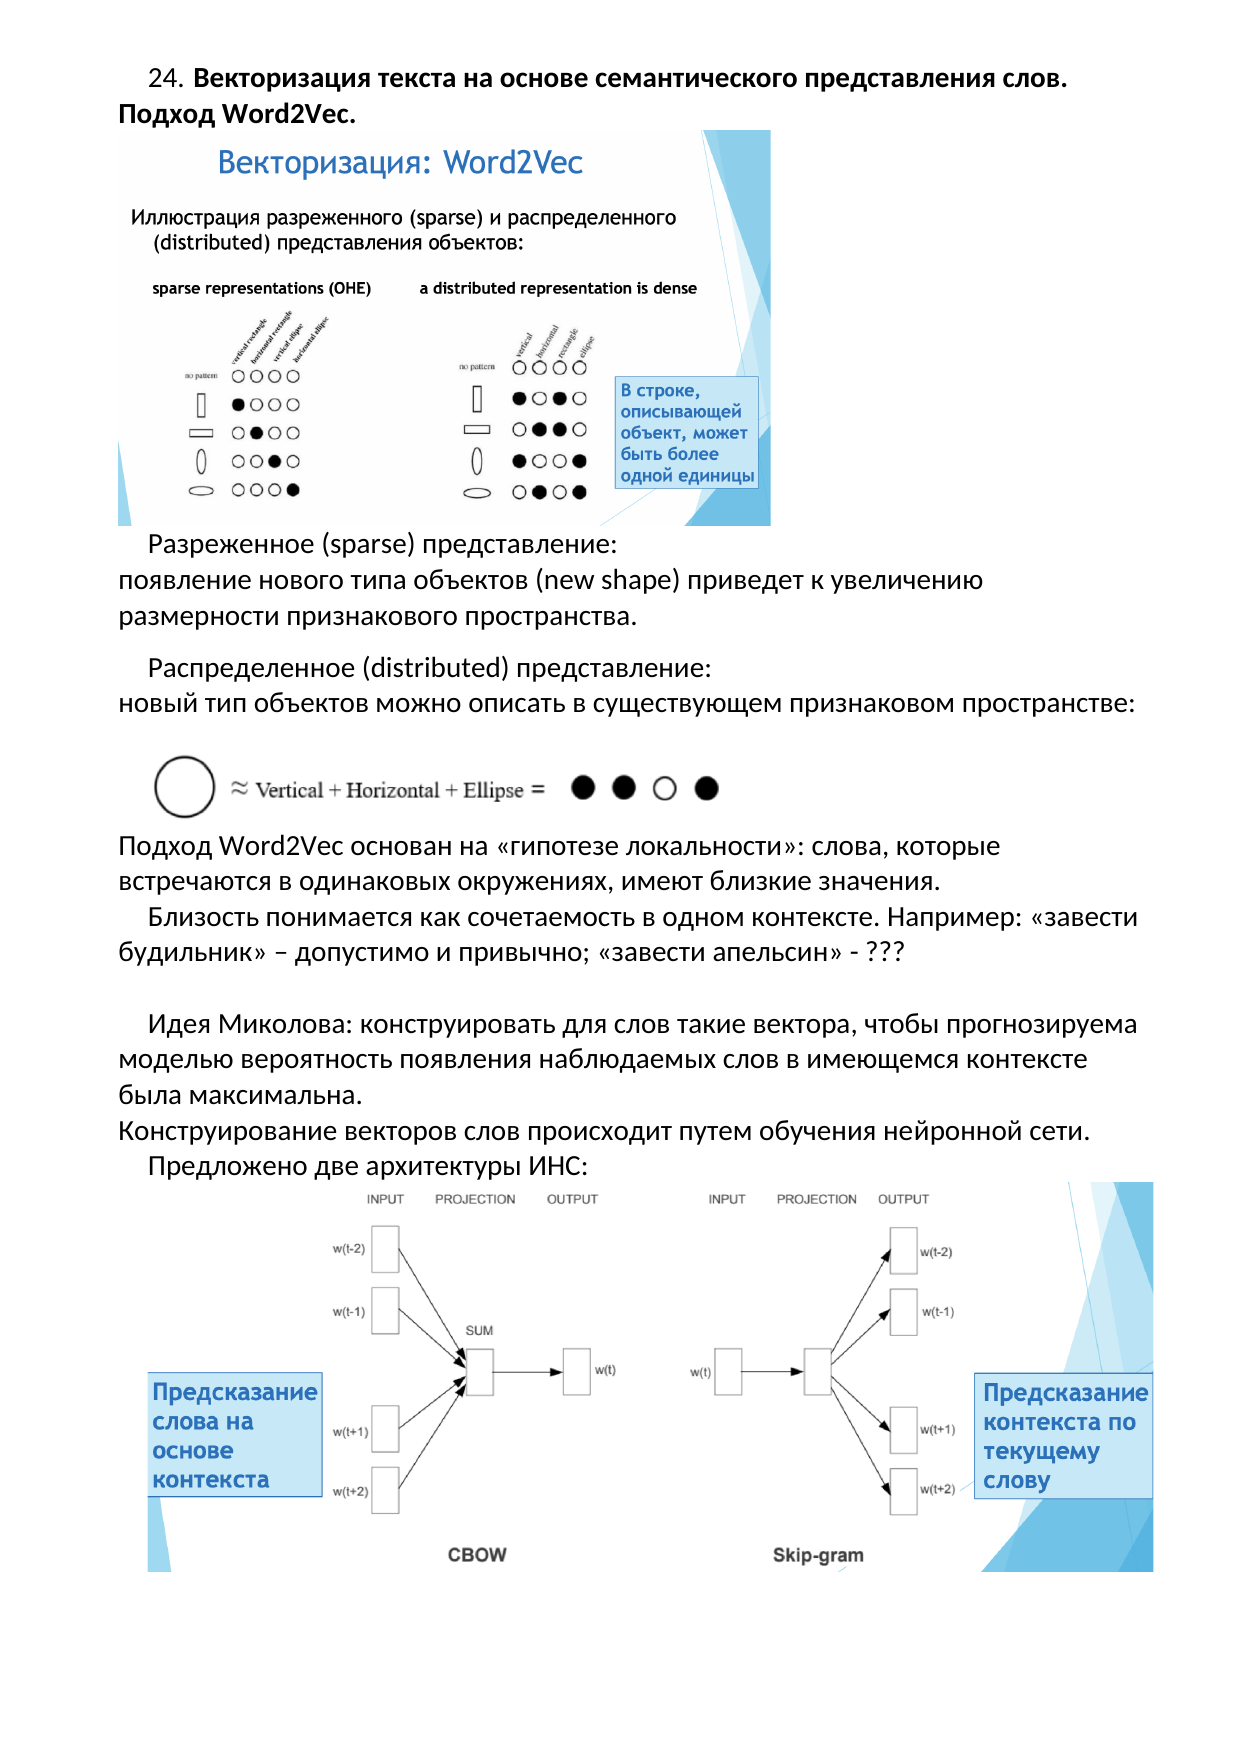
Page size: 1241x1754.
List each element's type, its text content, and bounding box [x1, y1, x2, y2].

picture [147, 736, 747, 827]
text Предложено две архитектуры ИНС: [118, 1147, 1152, 1183]
picture [118, 130, 771, 526]
text Близость понимается как сочетаемость в одном контексте. Например: «завести будильник» – допустимо и привычно; «завести апельсин» - ??? [118, 898, 1152, 969]
picture [147, 1182, 1154, 1572]
text Распределенное (distributed) представление: новый тип объектов можно описать в существующем признаковом пространстве: [118, 649, 1152, 720]
text Идея Миколова: конструировать для слов такие вектора, чтобы прогнозируема моделью вероятность появления наблюдаемых слов в имеющемся контексте была максимальна. Конструирование векторов слов происходит путем обучения нейронной сети. [118, 1005, 1152, 1147]
text Разреженное (sparse) представление: появление нового типа объектов (new shape) приведет к увеличению размерности признакового пространства. [118, 525, 1152, 632]
